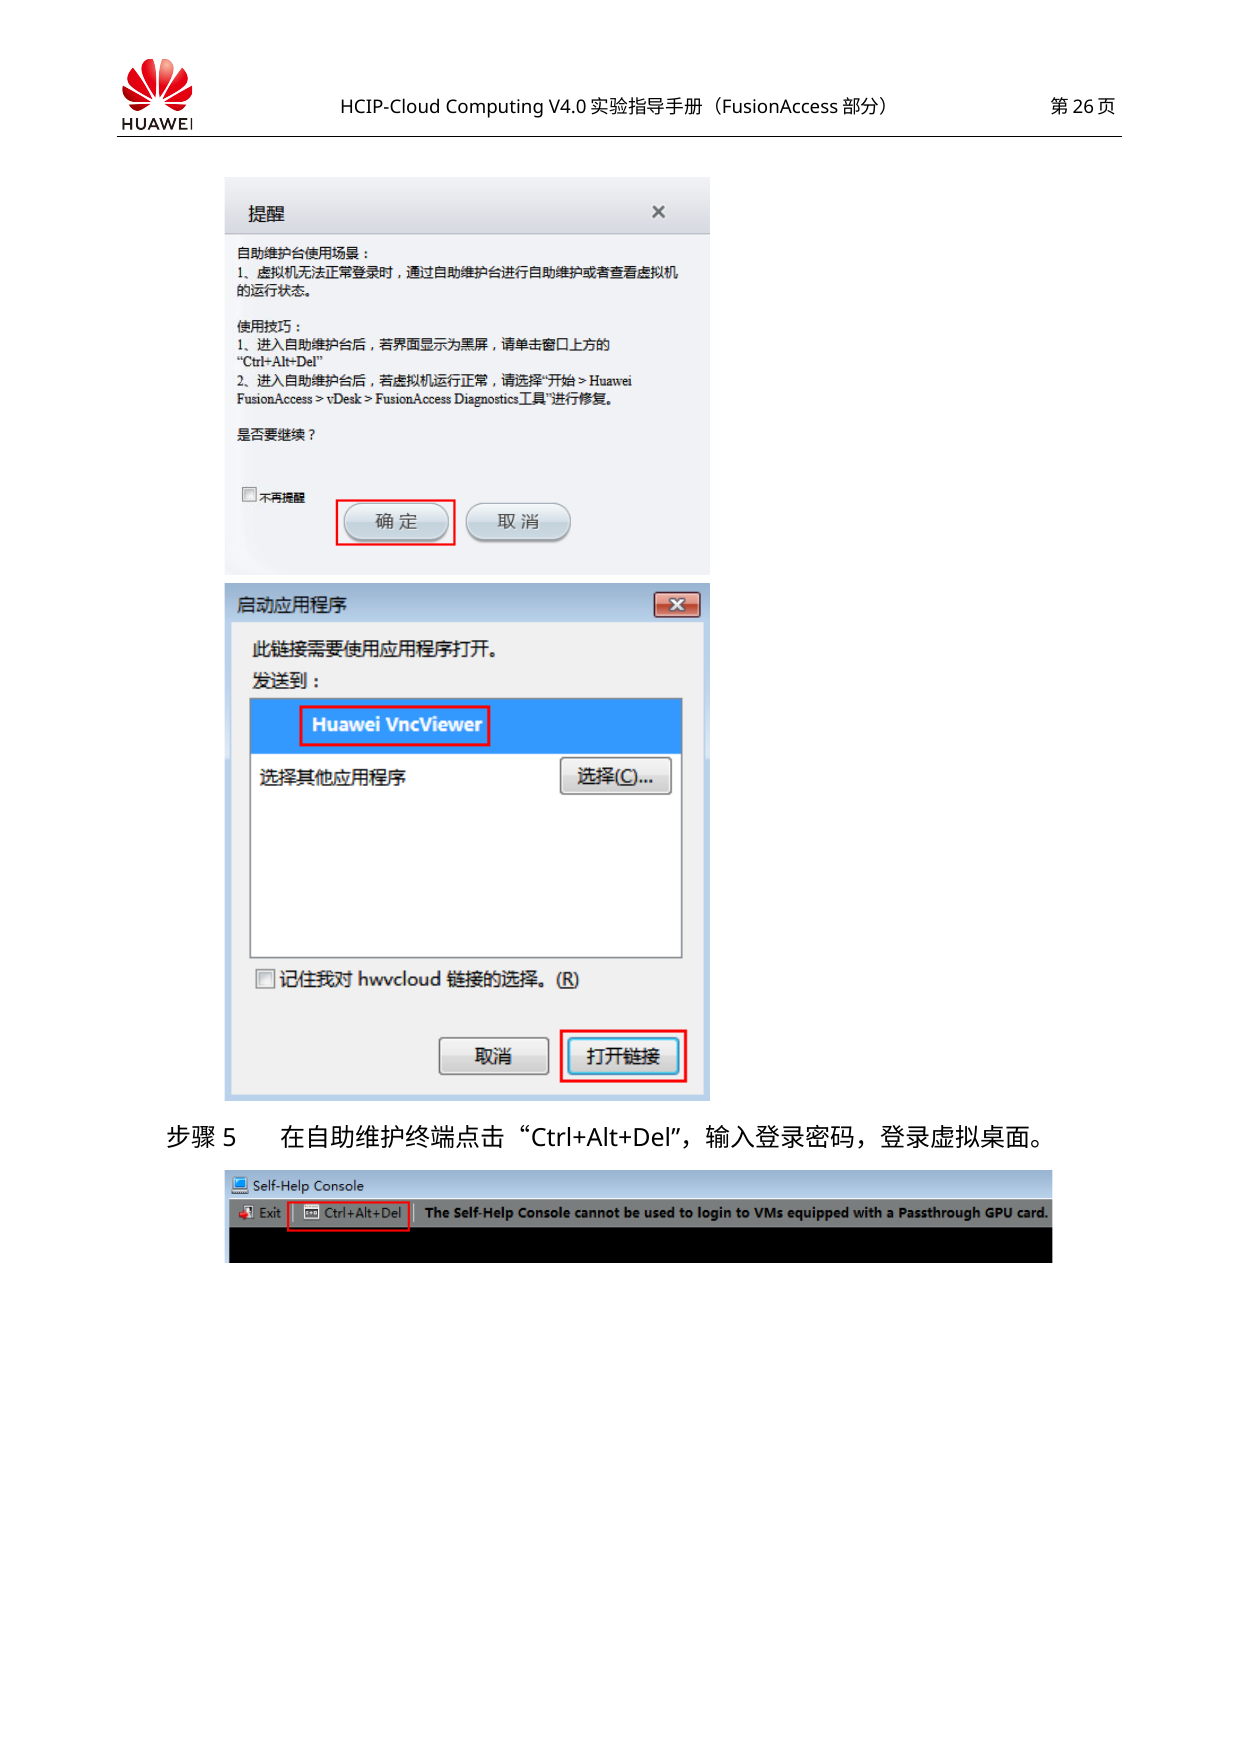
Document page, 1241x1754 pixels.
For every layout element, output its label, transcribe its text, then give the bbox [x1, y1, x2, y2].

picture [224, 1170, 1053, 1263]
picture [122, 59, 193, 130]
picture [224, 177, 710, 575]
picture [224, 583, 710, 1101]
text 在自助维护终端点击“Ctrl+Alt+Del”，输入登录密码，登录虚拟桌面。 [236, 1117, 1122, 1153]
